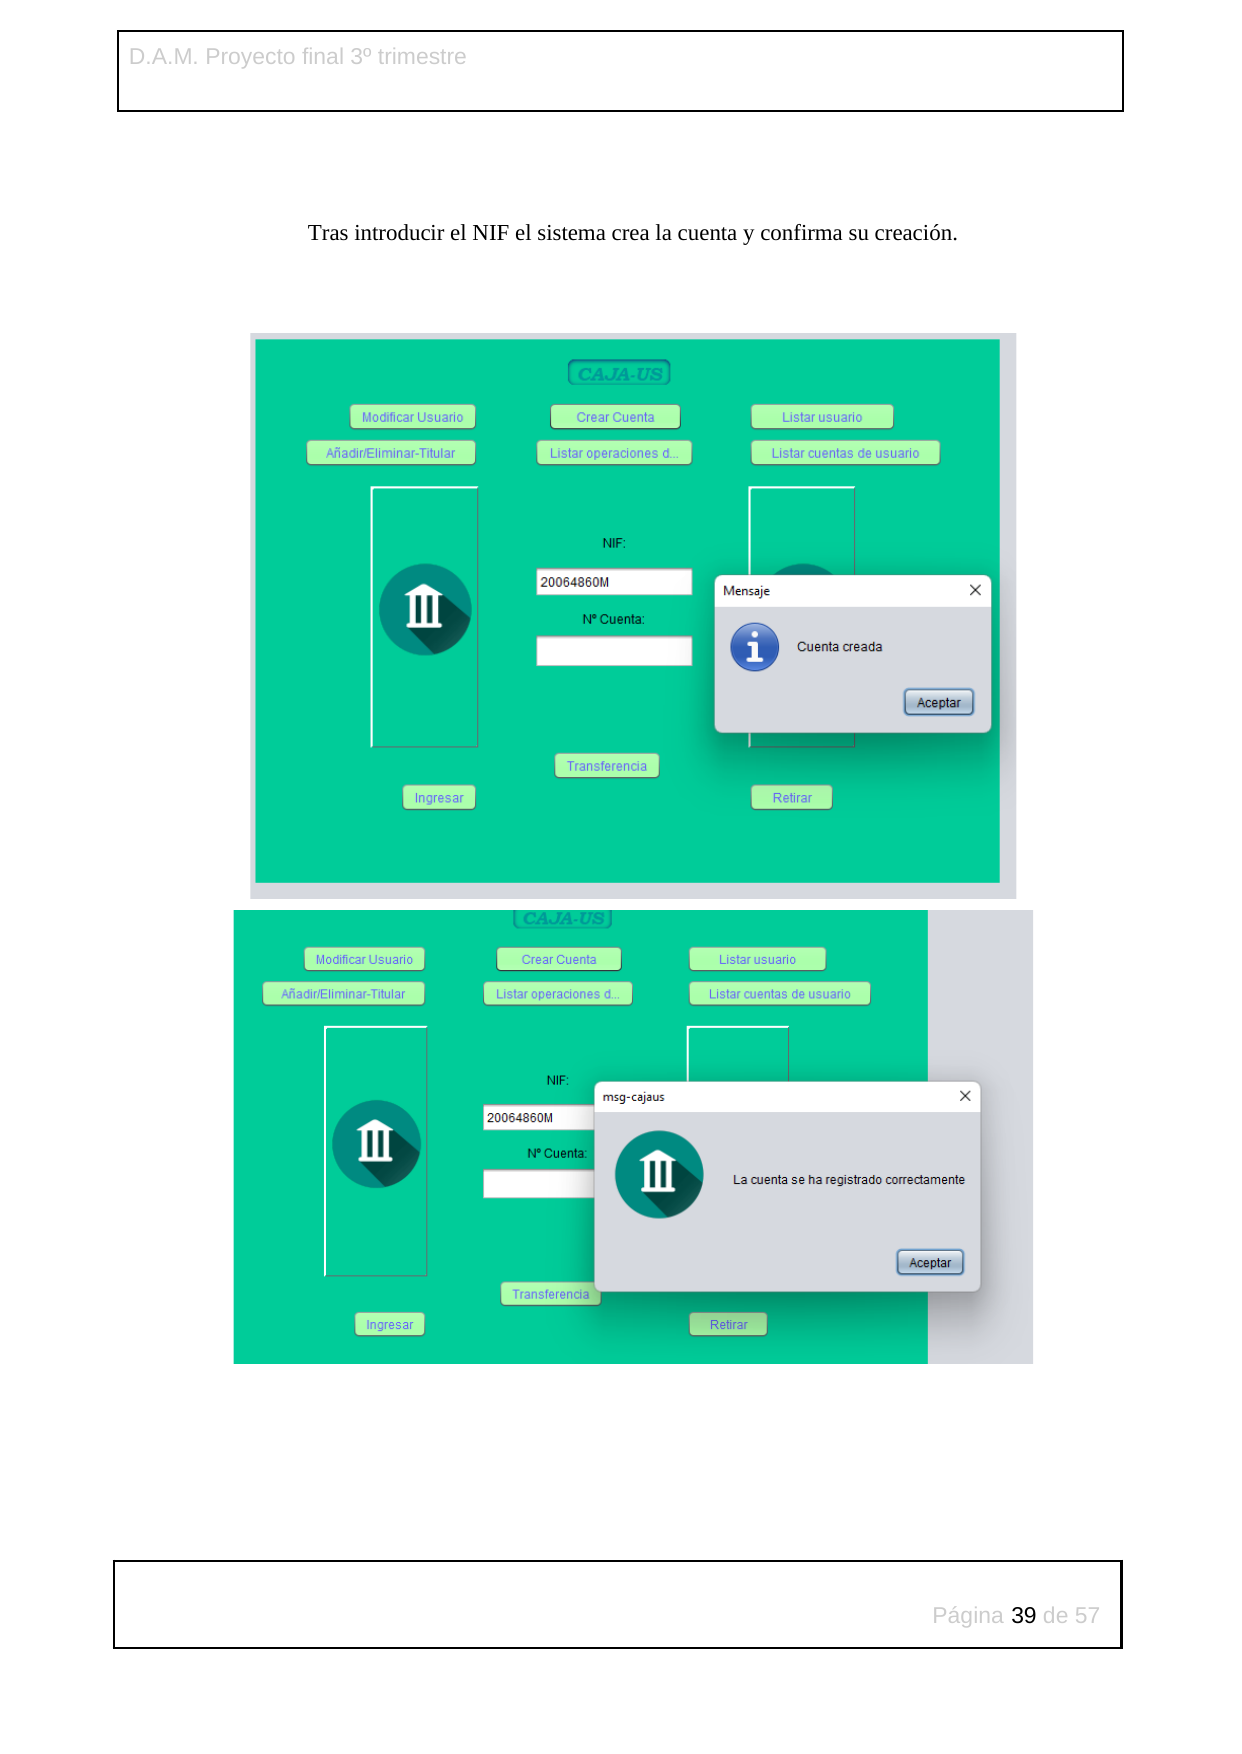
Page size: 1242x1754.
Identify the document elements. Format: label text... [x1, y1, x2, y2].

picture [250, 333, 1017, 899]
picture [233, 910, 1034, 1364]
text Tras introducir el NIF el sistema crea la cuenta y confirma su creación. [139, 219, 1127, 245]
